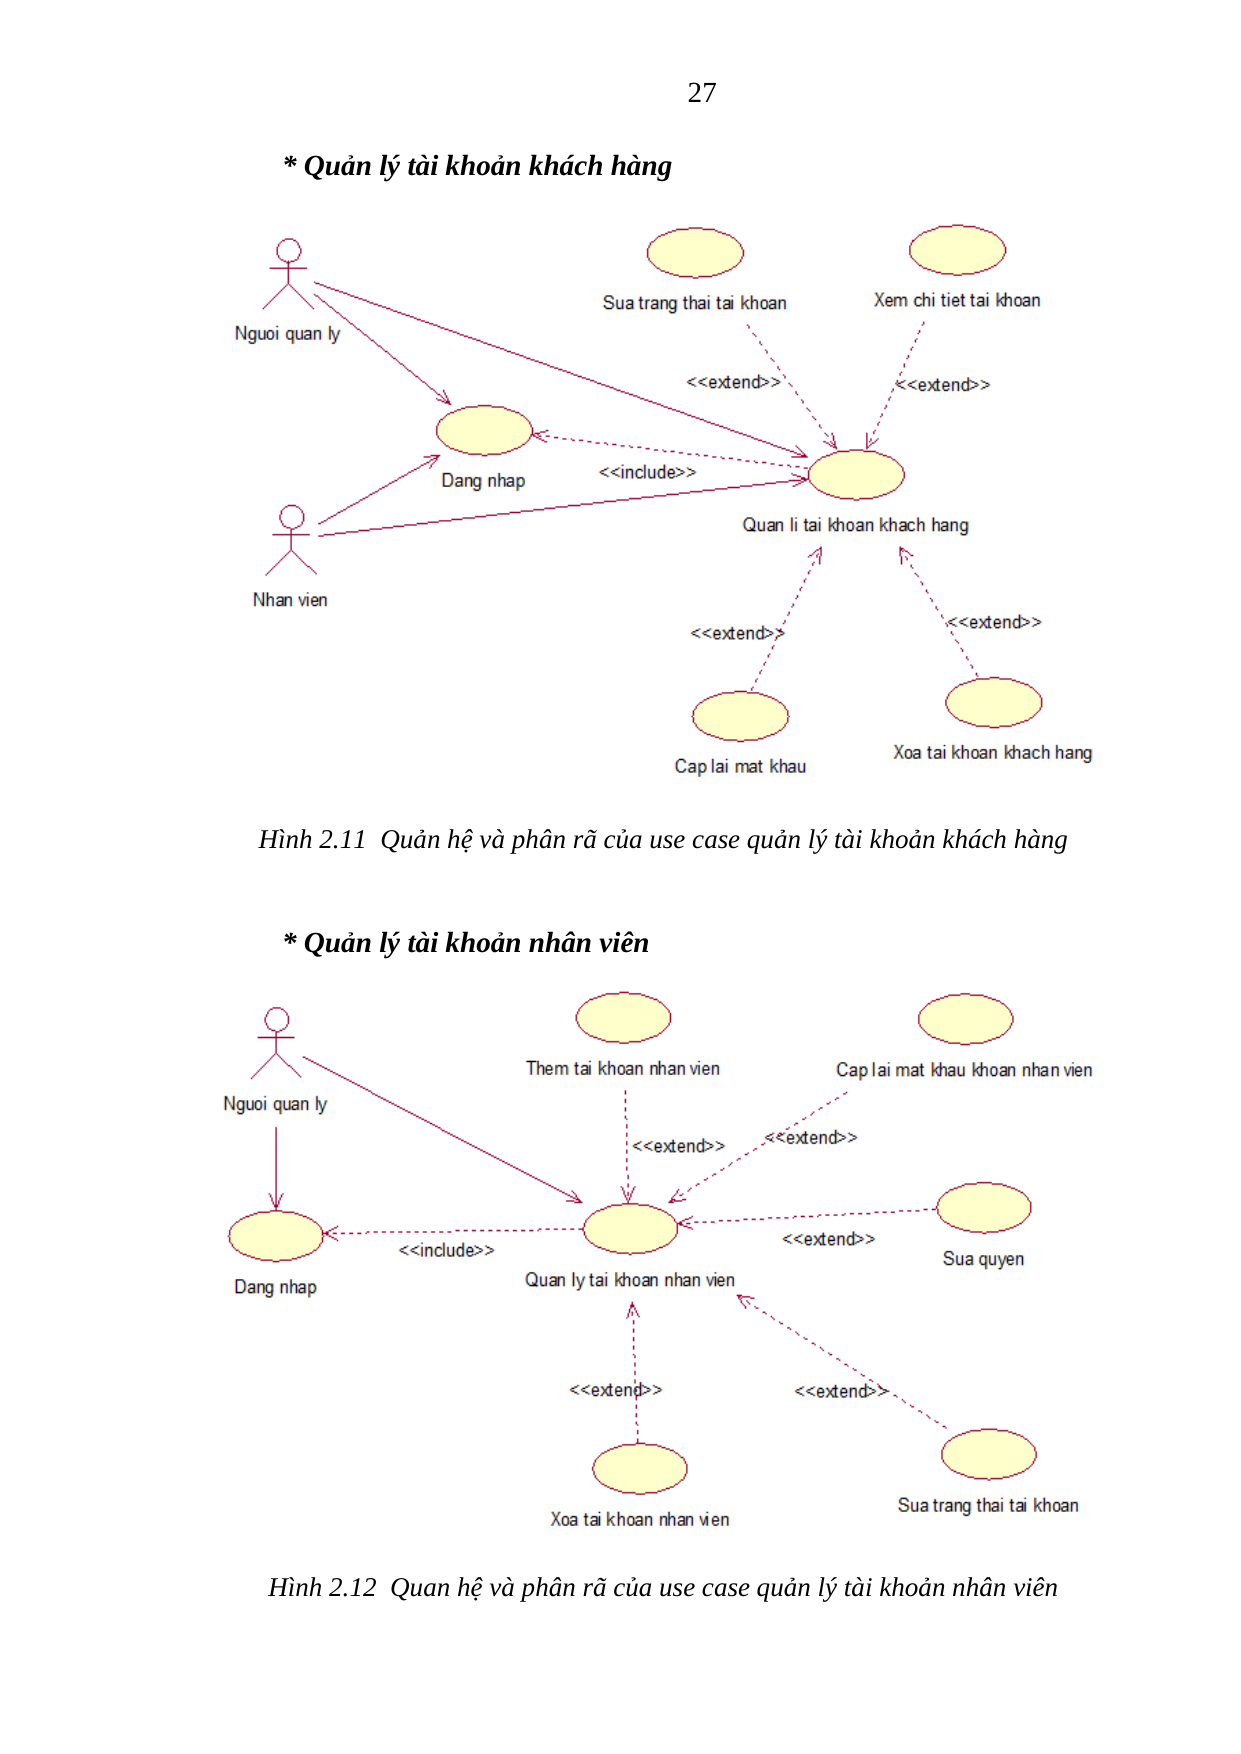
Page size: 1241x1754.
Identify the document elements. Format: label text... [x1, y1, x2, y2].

text * Quản lý tài khoản khách hàng [207, 148, 1122, 181]
picture [206, 975, 1123, 1550]
picture [206, 198, 1123, 802]
text * Quản lý tài khoản nhân viên [207, 925, 1122, 958]
